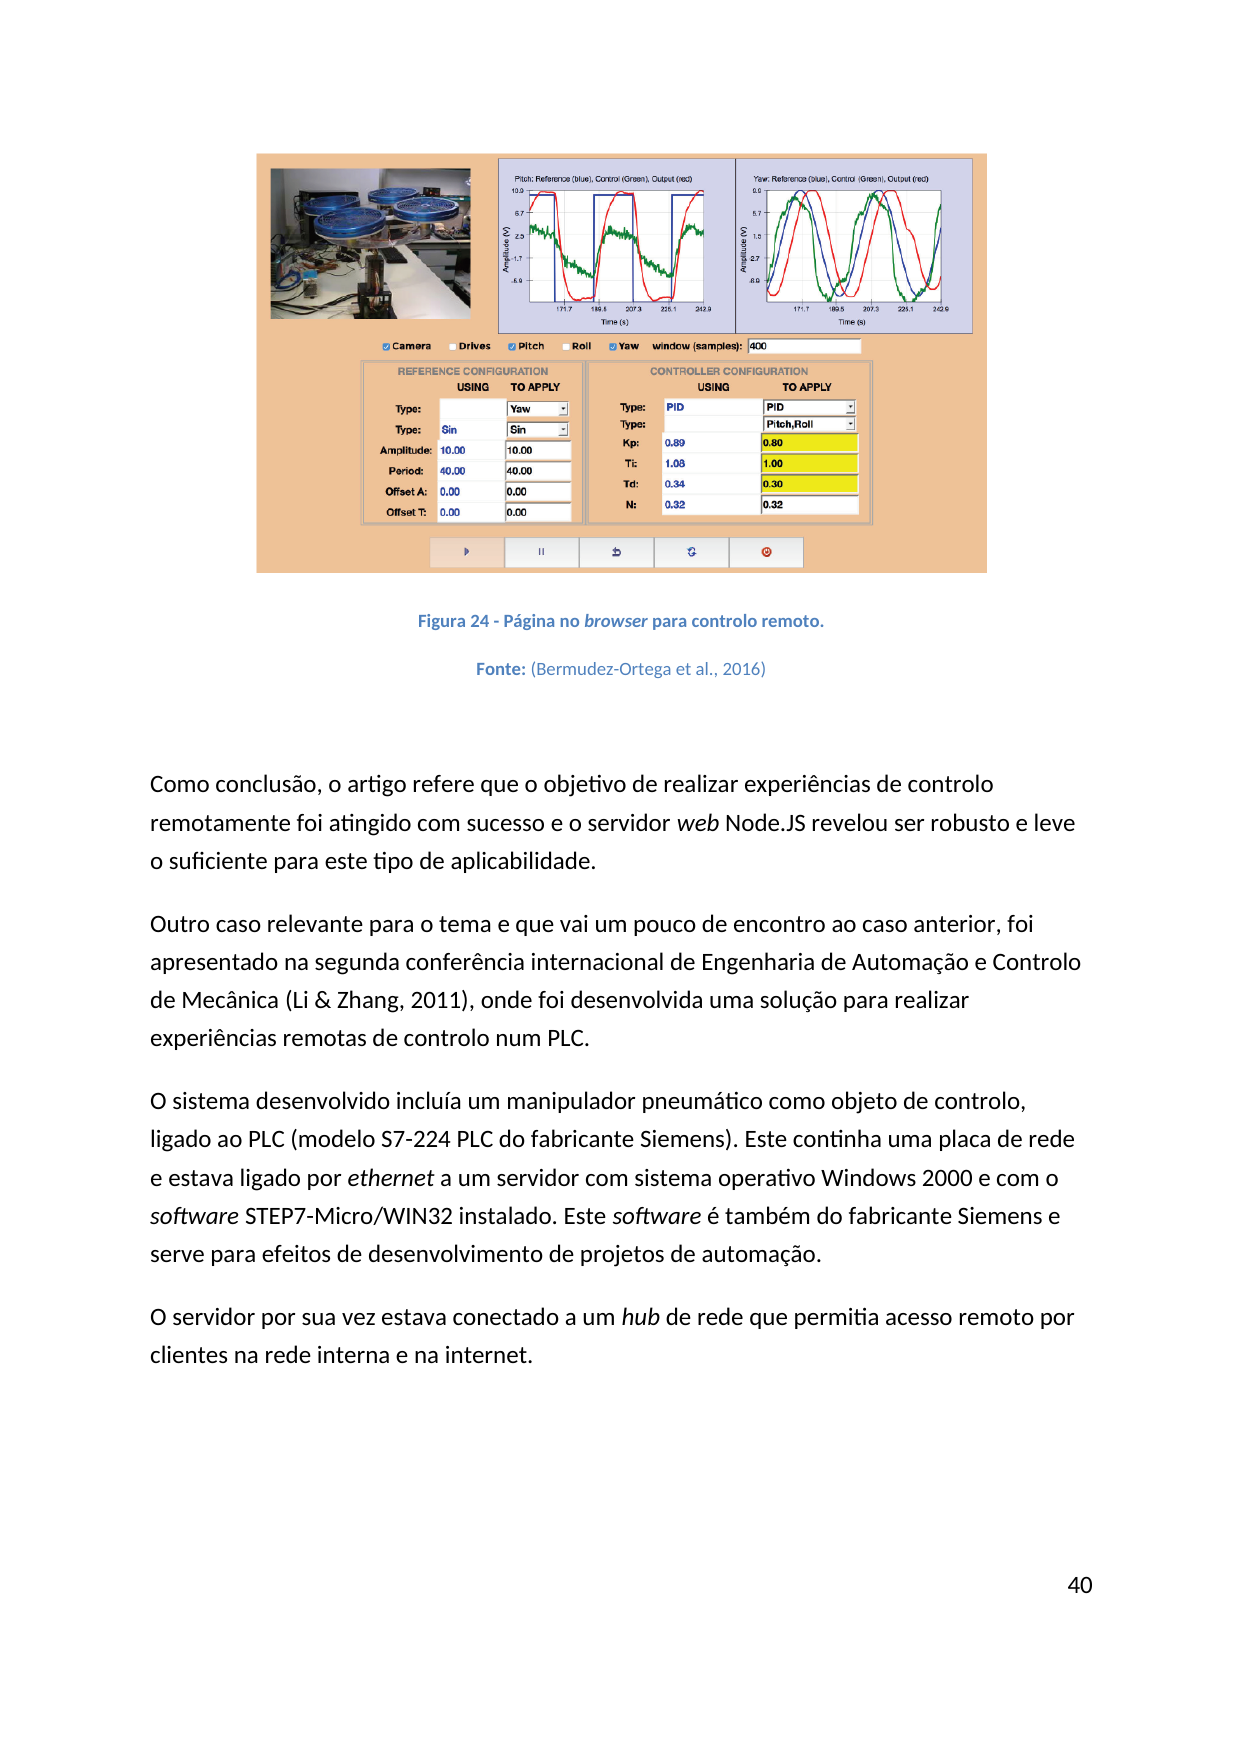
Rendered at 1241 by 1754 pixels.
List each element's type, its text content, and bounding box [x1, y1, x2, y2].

text O sistema desenvolvido incluía um manipulador pneumático como objeto de controlo, ligado ao PLC (modelo S7-224 PLC do fabricante Siemens). Este continha uma placa de rede e estava ligado por ethernet a um servidor com sistema operativo Windows 2000 e com o software STEP7-Micro/WIN32 instalado. Este software é também do fabricante Siemens e serve para efeitos de desenvolvimento de projetos de automação. [150, 1085, 1092, 1268]
picture [252, 150, 991, 577]
text Fonte: (Bermudez-Ortega et al., 2016) [150, 657, 1092, 680]
text Outro caso relevante para o tema e que vai um pouco de encontro ao caso anterior, foi apresentado na segunda conferência internacional de Engenharia de Automação e Controlo de Mecânica (Li & Zhang, 2011), onde foi desenvolvida uma solução para realizar experiências remotas de controlo num PLC. [150, 908, 1092, 1053]
text O servidor por sua vez estava conectado a um hub de rede que permitia acesso remoto por clientes na rede interna e na internet. [150, 1301, 1092, 1370]
text Como conclusão, o artigo refere que o objetivo de realizar experiências de controlo remotamente foi atingido com sucesso e o servidor web Node.JS revelou ser robusto e leve o suficiente para este tipo de aplicabilidade. [150, 768, 1092, 875]
